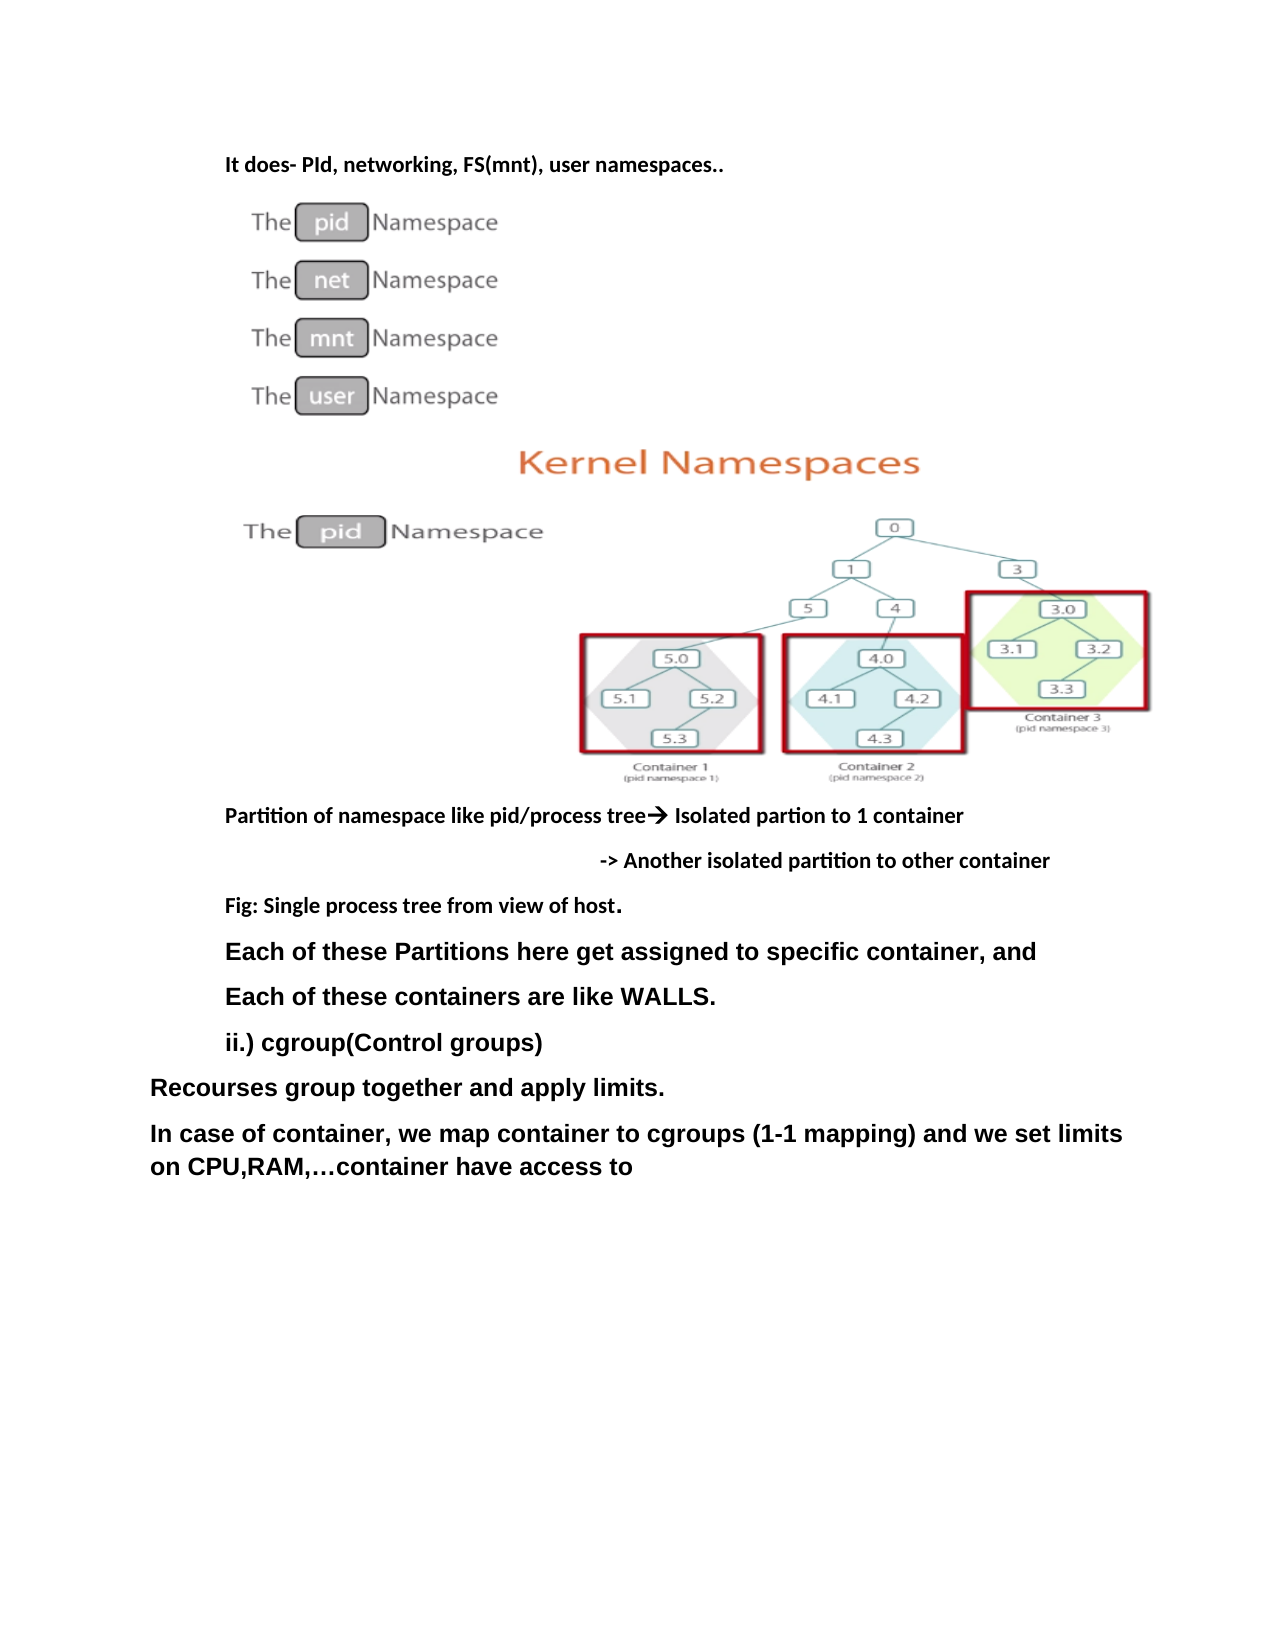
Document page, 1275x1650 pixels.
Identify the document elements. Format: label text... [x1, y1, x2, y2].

text ii.) cgroup(Control groups) [150, 1027, 1125, 1056]
text Fig: Single process tree from view of host. [150, 890, 1125, 919]
text Each of these Partitions here get assigned to specific container, and [150, 936, 1125, 965]
text Each of these containers are like WALLS. [150, 982, 1125, 1011]
picture [225, 443, 1200, 785]
text Partition of namespace like pid/process tree Isolated partion to 1 container [150, 801, 1125, 829]
text In case of container, we map container to cgroups (1-1 mapping) and we set limits on CPU,RAM,…container have access to [150, 1118, 1125, 1180]
picture [225, 194, 506, 427]
text Recourses group together and apply limits. [150, 1073, 1125, 1102]
text It does- PId, networking, FS(mnt), user namespaces.. [150, 150, 1125, 178]
text -> Another isolated partition to other container [150, 846, 1125, 874]
